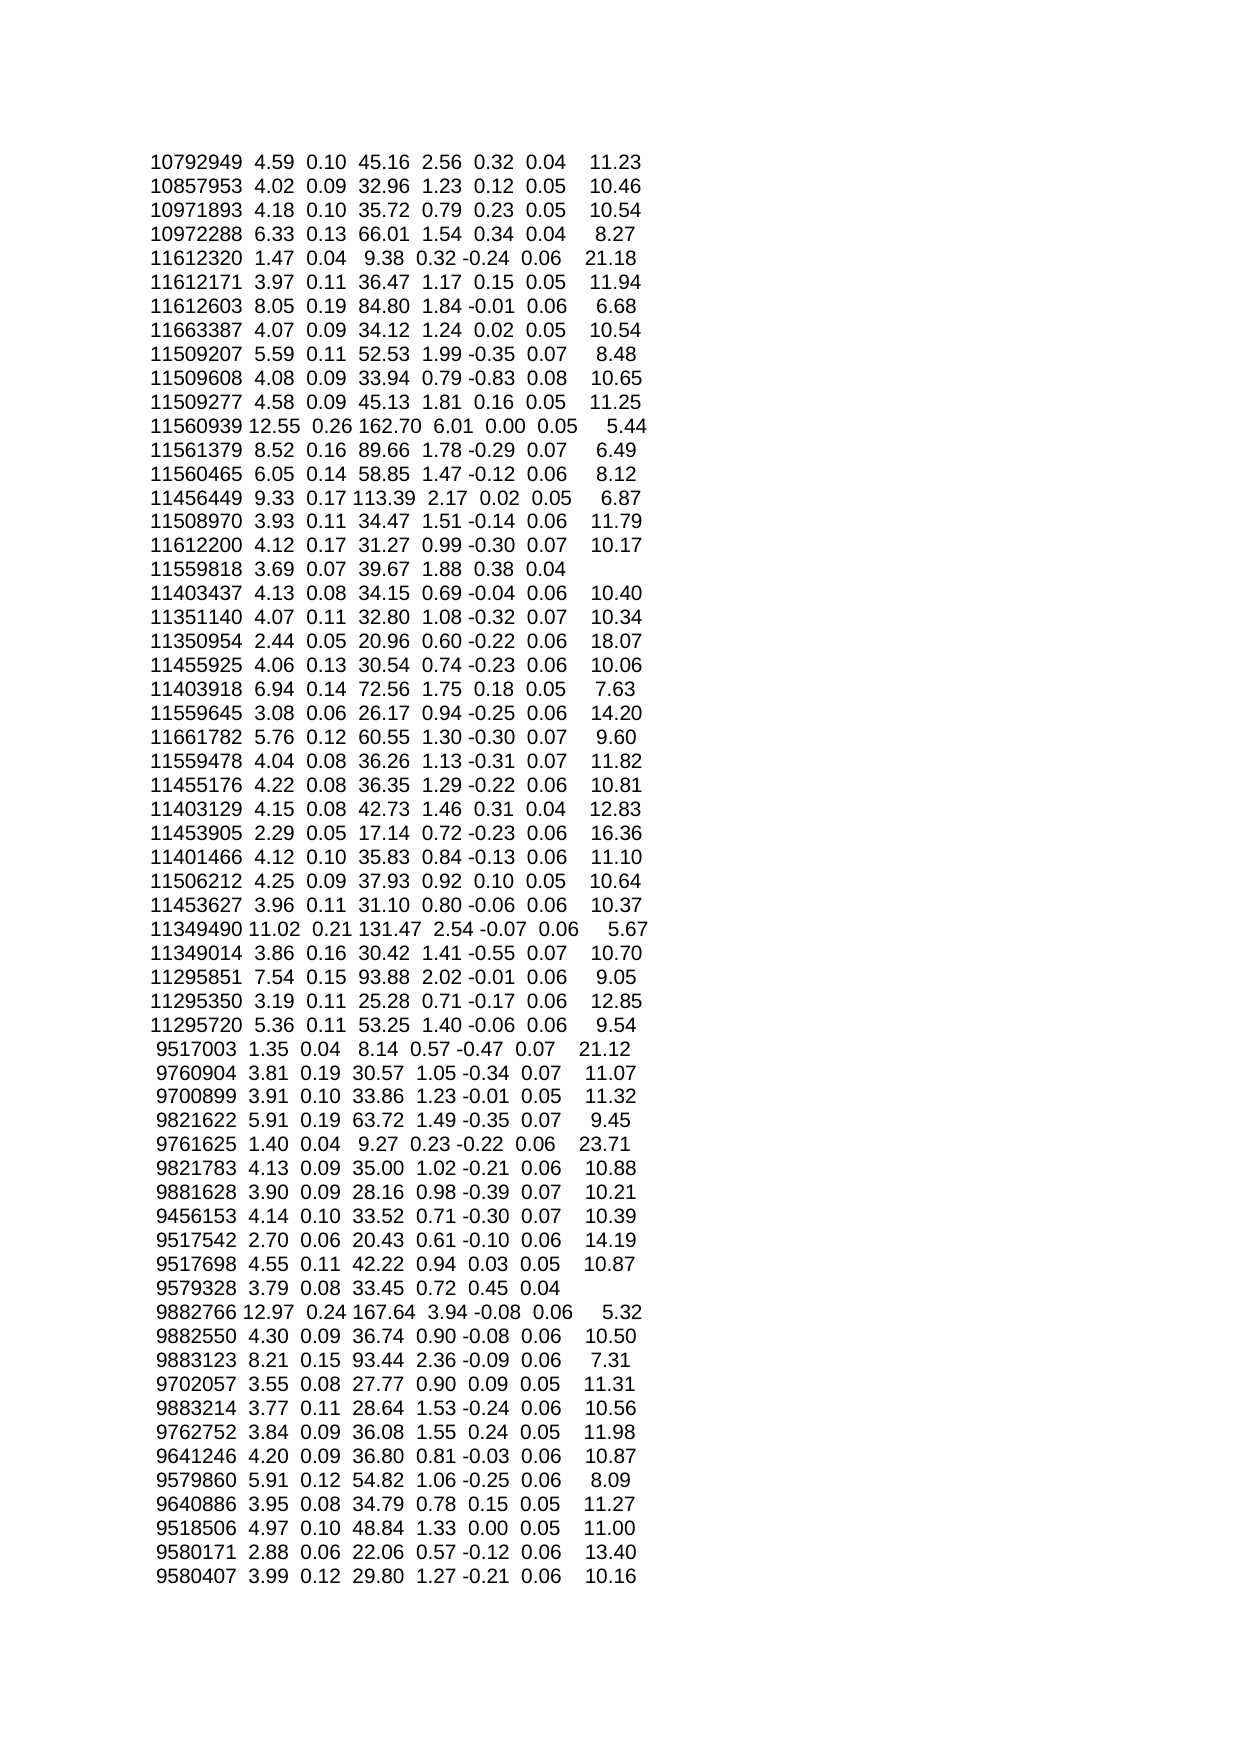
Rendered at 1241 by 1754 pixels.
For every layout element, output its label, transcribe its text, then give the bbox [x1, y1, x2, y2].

text 11456449 9.33 0.17 113.39 2.17 0.02 0.05 6.87 [150, 485, 1090, 509]
text 9883123 8.21 0.15 93.44 2.36 -0.09 0.06 7.31 [150, 1348, 1090, 1372]
text 9641246 4.20 0.09 36.80 0.81 -0.03 0.06 10.87 [150, 1444, 1090, 1468]
text 10792949 4.59 0.10 45.16 2.56 0.32 0.04 11.23 [150, 150, 1090, 174]
text 10972288 6.33 0.13 66.01 1.54 0.34 0.04 8.27 [150, 222, 1090, 246]
text 11612603 8.05 0.19 84.80 1.84 -0.01 0.06 6.68 [150, 294, 1090, 318]
text 11455925 4.06 0.13 30.54 0.74 -0.23 0.06 10.06 [150, 653, 1090, 677]
text 9702057 3.55 0.08 27.77 0.90 0.09 0.05 11.31 [150, 1372, 1090, 1396]
text 10857953 4.02 0.09 32.96 1.23 0.12 0.05 10.46 [150, 174, 1090, 198]
text 9517003 1.35 0.04 8.14 0.57 -0.47 0.07 21.12 [150, 1036, 1090, 1060]
text 11561379 8.52 0.16 89.66 1.78 -0.29 0.07 6.49 [150, 437, 1090, 461]
text 9882550 4.30 0.09 36.74 0.90 -0.08 0.06 10.50 [150, 1324, 1090, 1348]
text 11661782 5.76 0.12 60.55 1.30 -0.30 0.07 9.60 [150, 725, 1090, 749]
text 11295851 7.54 0.15 93.88 2.02 -0.01 0.06 9.05 [150, 964, 1090, 988]
text 9700899 3.91 0.10 33.86 1.23 -0.01 0.05 11.32 [150, 1084, 1090, 1108]
text 9821783 4.13 0.09 35.00 1.02 -0.21 0.06 10.88 [150, 1156, 1090, 1180]
text 11453627 3.96 0.11 31.10 0.80 -0.06 0.06 10.37 [150, 893, 1090, 917]
text 11351140 4.07 0.11 32.80 1.08 -0.32 0.07 10.34 [150, 605, 1090, 629]
text 10971893 4.18 0.10 35.72 0.79 0.23 0.05 10.54 [150, 198, 1090, 222]
text 11559818 3.69 0.07 39.67 1.88 0.38 0.04 [150, 557, 1090, 581]
text 11508970 3.93 0.11 34.47 1.51 -0.14 0.06 11.79 [150, 509, 1090, 533]
text 11506212 4.25 0.09 37.93 0.92 0.10 0.05 10.64 [150, 869, 1090, 893]
text 9881628 3.90 0.09 28.16 0.98 -0.39 0.07 10.21 [150, 1180, 1090, 1204]
text 9640886 3.95 0.08 34.79 0.78 0.15 0.05 11.27 [150, 1492, 1090, 1516]
text 9456153 4.14 0.10 33.52 0.71 -0.30 0.07 10.39 [150, 1204, 1090, 1228]
text 11559645 3.08 0.06 26.17 0.94 -0.25 0.06 14.20 [150, 701, 1090, 725]
text 9517542 2.70 0.06 20.43 0.61 -0.10 0.06 14.19 [150, 1228, 1090, 1252]
text 9762752 3.84 0.09 36.08 1.55 0.24 0.05 11.98 [150, 1420, 1090, 1444]
text 9579328 3.79 0.08 33.45 0.72 0.45 0.04 [150, 1276, 1090, 1300]
text 9761625 1.40 0.04 9.27 0.23 -0.22 0.06 23.71 [150, 1132, 1090, 1156]
text 9883214 3.77 0.11 28.64 1.53 -0.24 0.06 10.56 [150, 1396, 1090, 1420]
text 9580171 2.88 0.06 22.06 0.57 -0.12 0.06 13.40 [150, 1539, 1090, 1563]
text 11612171 3.97 0.11 36.47 1.17 0.15 0.05 11.94 [150, 270, 1090, 294]
text 11560939 12.55 0.26 162.70 6.01 0.00 0.05 5.44 [150, 413, 1090, 437]
text 11350954 2.44 0.05 20.96 0.60 -0.22 0.06 18.07 [150, 629, 1090, 653]
text 11403437 4.13 0.08 34.15 0.69 -0.04 0.06 10.40 [150, 581, 1090, 605]
text 11663387 4.07 0.09 34.12 1.24 0.02 0.05 10.54 [150, 318, 1090, 342]
text 9518506 4.97 0.10 48.84 1.33 0.00 0.05 11.00 [150, 1516, 1090, 1539]
text 11509608 4.08 0.09 33.94 0.79 -0.83 0.08 10.65 [150, 366, 1090, 389]
text 11401466 4.12 0.10 35.83 0.84 -0.13 0.06 11.10 [150, 845, 1090, 869]
text 11403918 6.94 0.14 72.56 1.75 0.18 0.05 7.63 [150, 677, 1090, 701]
text 11455176 4.22 0.08 36.35 1.29 -0.22 0.06 10.81 [150, 773, 1090, 797]
text 9760904 3.81 0.19 30.57 1.05 -0.34 0.07 11.07 [150, 1060, 1090, 1084]
text 11509277 4.58 0.09 45.13 1.81 0.16 0.05 11.25 [150, 389, 1090, 413]
text 9579860 5.91 0.12 54.82 1.06 -0.25 0.06 8.09 [150, 1468, 1090, 1492]
text 11295720 5.36 0.11 53.25 1.40 -0.06 0.06 9.54 [150, 1012, 1090, 1036]
text 11349490 11.02 0.21 131.47 2.54 -0.07 0.06 5.67 [150, 917, 1090, 941]
text 11560465 6.05 0.14 58.85 1.47 -0.12 0.06 8.12 [150, 461, 1090, 485]
text 9517698 4.55 0.11 42.22 0.94 0.03 0.05 10.87 [150, 1252, 1090, 1276]
text 11612320 1.47 0.04 9.38 0.32 -0.24 0.06 21.18 [150, 246, 1090, 270]
text 11403129 4.15 0.08 42.73 1.46 0.31 0.04 12.83 [150, 797, 1090, 821]
text 11295350 3.19 0.11 25.28 0.71 -0.17 0.06 12.85 [150, 988, 1090, 1012]
text 11509207 5.59 0.11 52.53 1.99 -0.35 0.07 8.48 [150, 342, 1090, 366]
text 9580407 3.99 0.12 29.80 1.27 -0.21 0.06 10.16 [150, 1563, 1090, 1587]
text 11453905 2.29 0.05 17.14 0.72 -0.23 0.06 16.36 [150, 821, 1090, 845]
text 11349014 3.86 0.16 30.42 1.41 -0.55 0.07 10.70 [150, 941, 1090, 964]
text 9882766 12.97 0.24 167.64 3.94 -0.08 0.06 5.32 [150, 1300, 1090, 1324]
text 11612200 4.12 0.17 31.27 0.99 -0.30 0.07 10.17 [150, 533, 1090, 557]
text 11559478 4.04 0.08 36.26 1.13 -0.31 0.07 11.82 [150, 749, 1090, 773]
text 9821622 5.91 0.19 63.72 1.49 -0.35 0.07 9.45 [150, 1108, 1090, 1132]
